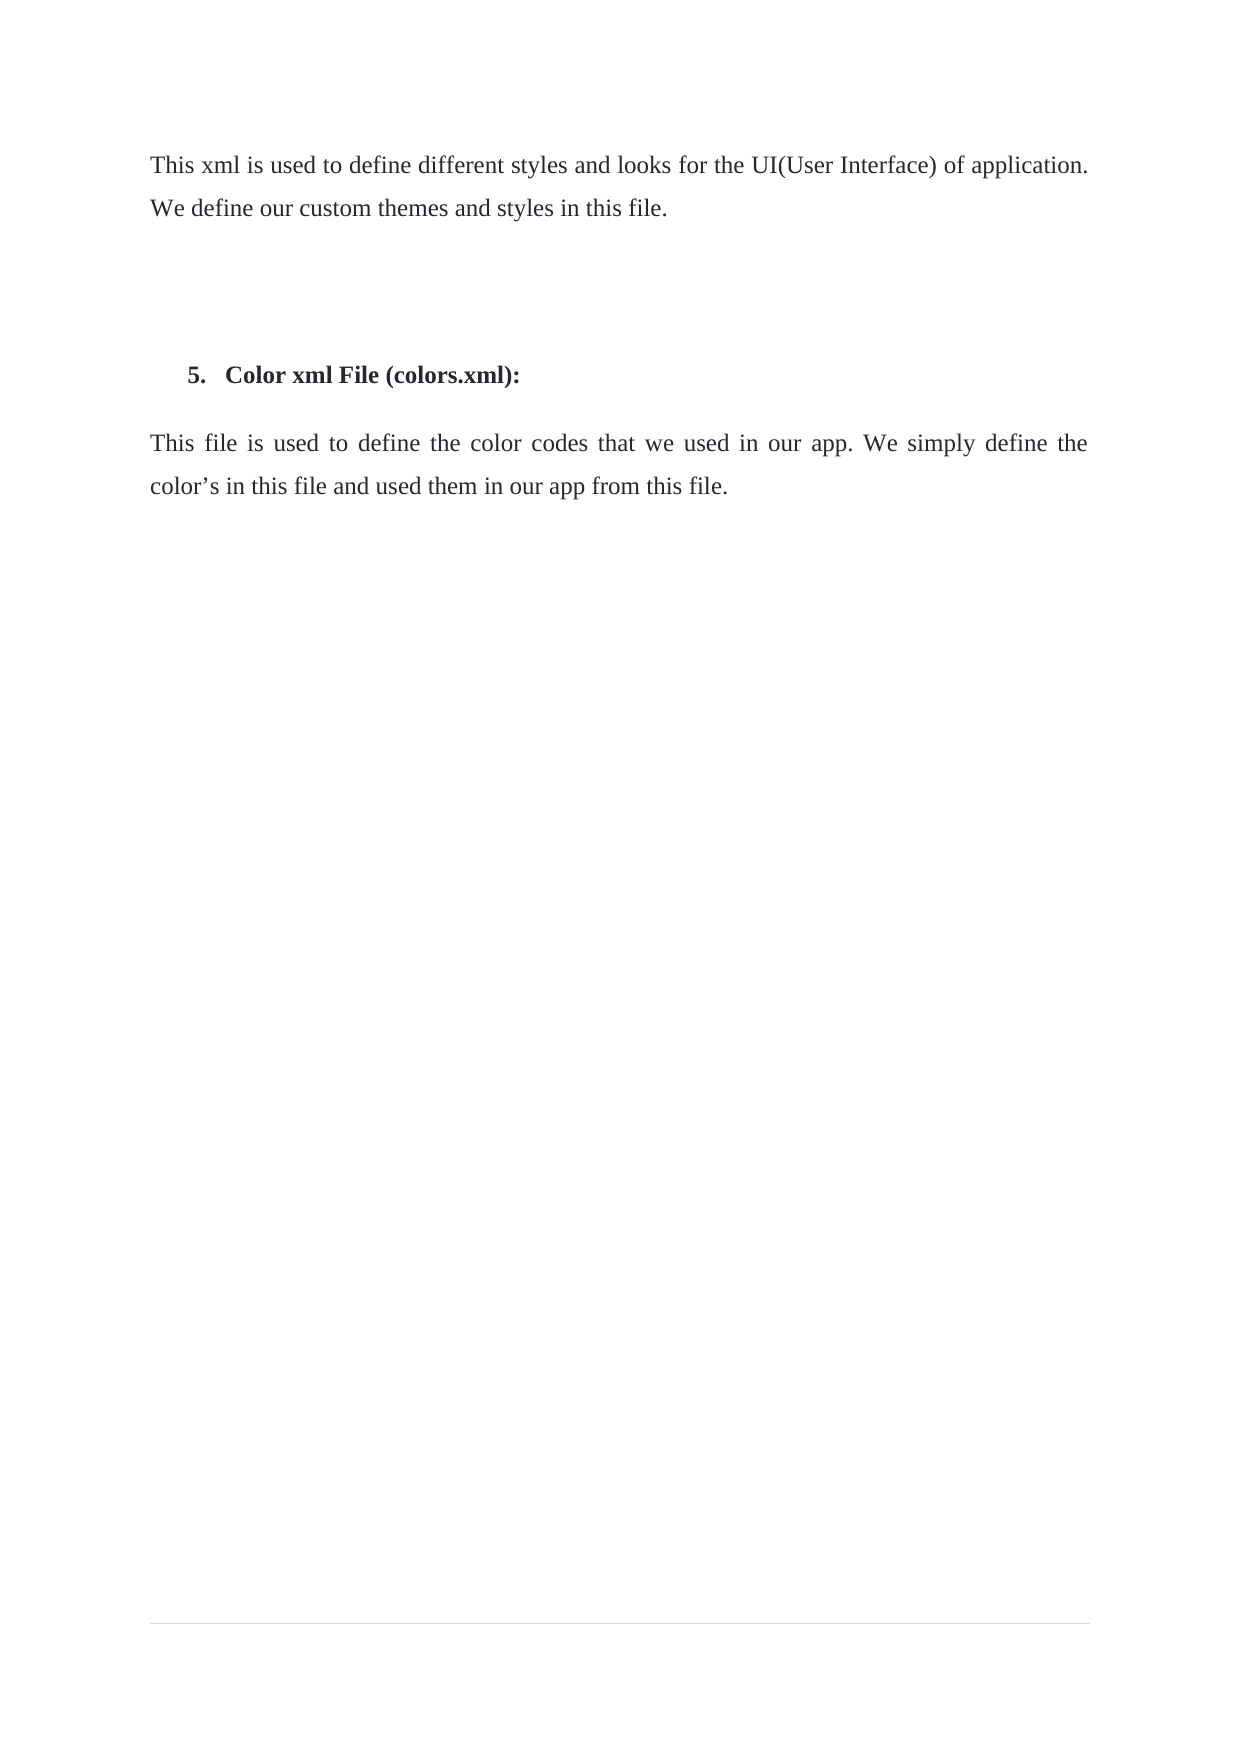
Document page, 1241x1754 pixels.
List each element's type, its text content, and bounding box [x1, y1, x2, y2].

list Color xml File (colors.xml): [187, 360, 1090, 389]
text This xml is used to define different styles and looks for the UI(User Interface) of application. We define our custom themes and styles in this file. [150, 150, 1090, 222]
text This file is used to define the color codes that we used in our app. We simply define the color’s in this file and used them in our app from this file. [150, 428, 1090, 500]
